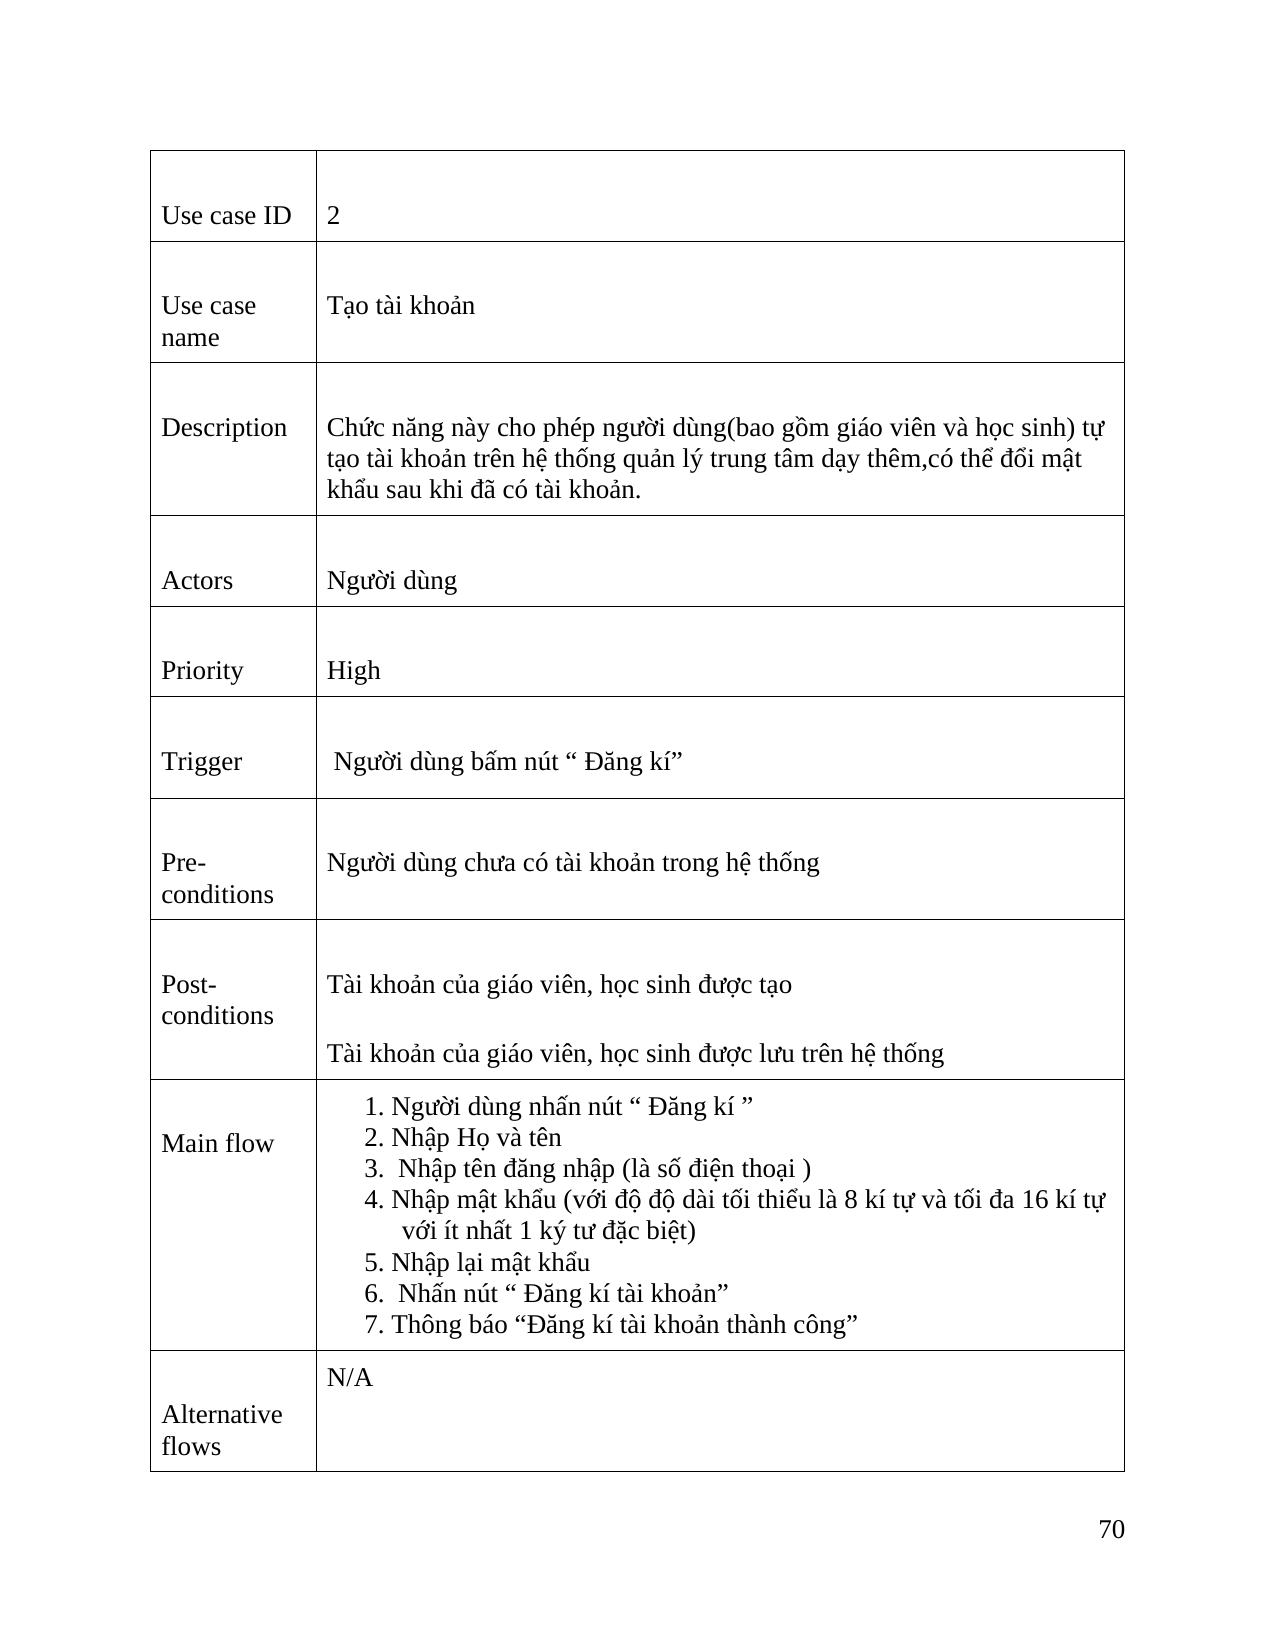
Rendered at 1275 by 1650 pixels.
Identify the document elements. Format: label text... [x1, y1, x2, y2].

table_cell Tài khoản của giáo viên, học sinh được tạo Tài khoản của giáo viên, học sinh được lưu trên hệ thống [317, 920, 1124, 1078]
table_cell Trigger [151, 697, 316, 798]
table_cell N/A [317, 1351, 1124, 1471]
table_cell Alternative flows [151, 1351, 316, 1471]
table_cell High [317, 607, 1124, 696]
table_cell Actors [151, 516, 316, 606]
table_header 2 [317, 151, 1124, 241]
table_cell Người dùng chưa có tài khoản trong hệ thống [317, 799, 1124, 919]
table_cell Main flow [151, 1080, 316, 1349]
table_cell Description [151, 363, 316, 515]
table_cell Người dùng [317, 516, 1124, 606]
table_cell Chức năng này cho phép người dùng(bao gồm giáo viên và học sinh) tự tạo tài khoản trên hệ thống quản lý trung tâm dạy thêm,có thể đổi mật khẩu sau khi đã có tài khoản. [317, 363, 1124, 515]
table_cell Pre-conditions [151, 799, 316, 919]
table_cell Priority [151, 607, 316, 696]
table_cell Người dùng bấm nút “ Đăng kí” [317, 697, 1124, 798]
table_cell Use case name [151, 242, 316, 362]
table_cell 1. Người dùng nhấn nút “ Đăng kí ” 2. Nhập Họ và tên 3. Nhập tên đăng nhập (là số điện thoại ) 4. Nhập mật khẩu (với độ độ dài tối thiểu là 8 kí tự và tối đa 16 kí tự với ít nhất 1 ký tư đặc biệt) 5. Nhập lại mật khẩu 6. Nhấn nút “ Đăng kí tài khoản” 7. Thông báo “Đăng kí tài khoản thành công” [317, 1080, 1124, 1349]
table_cell Post-conditions [151, 920, 316, 1078]
table_cell Tạo tài khoản [317, 242, 1124, 362]
table_header Use case ID [151, 151, 316, 241]
